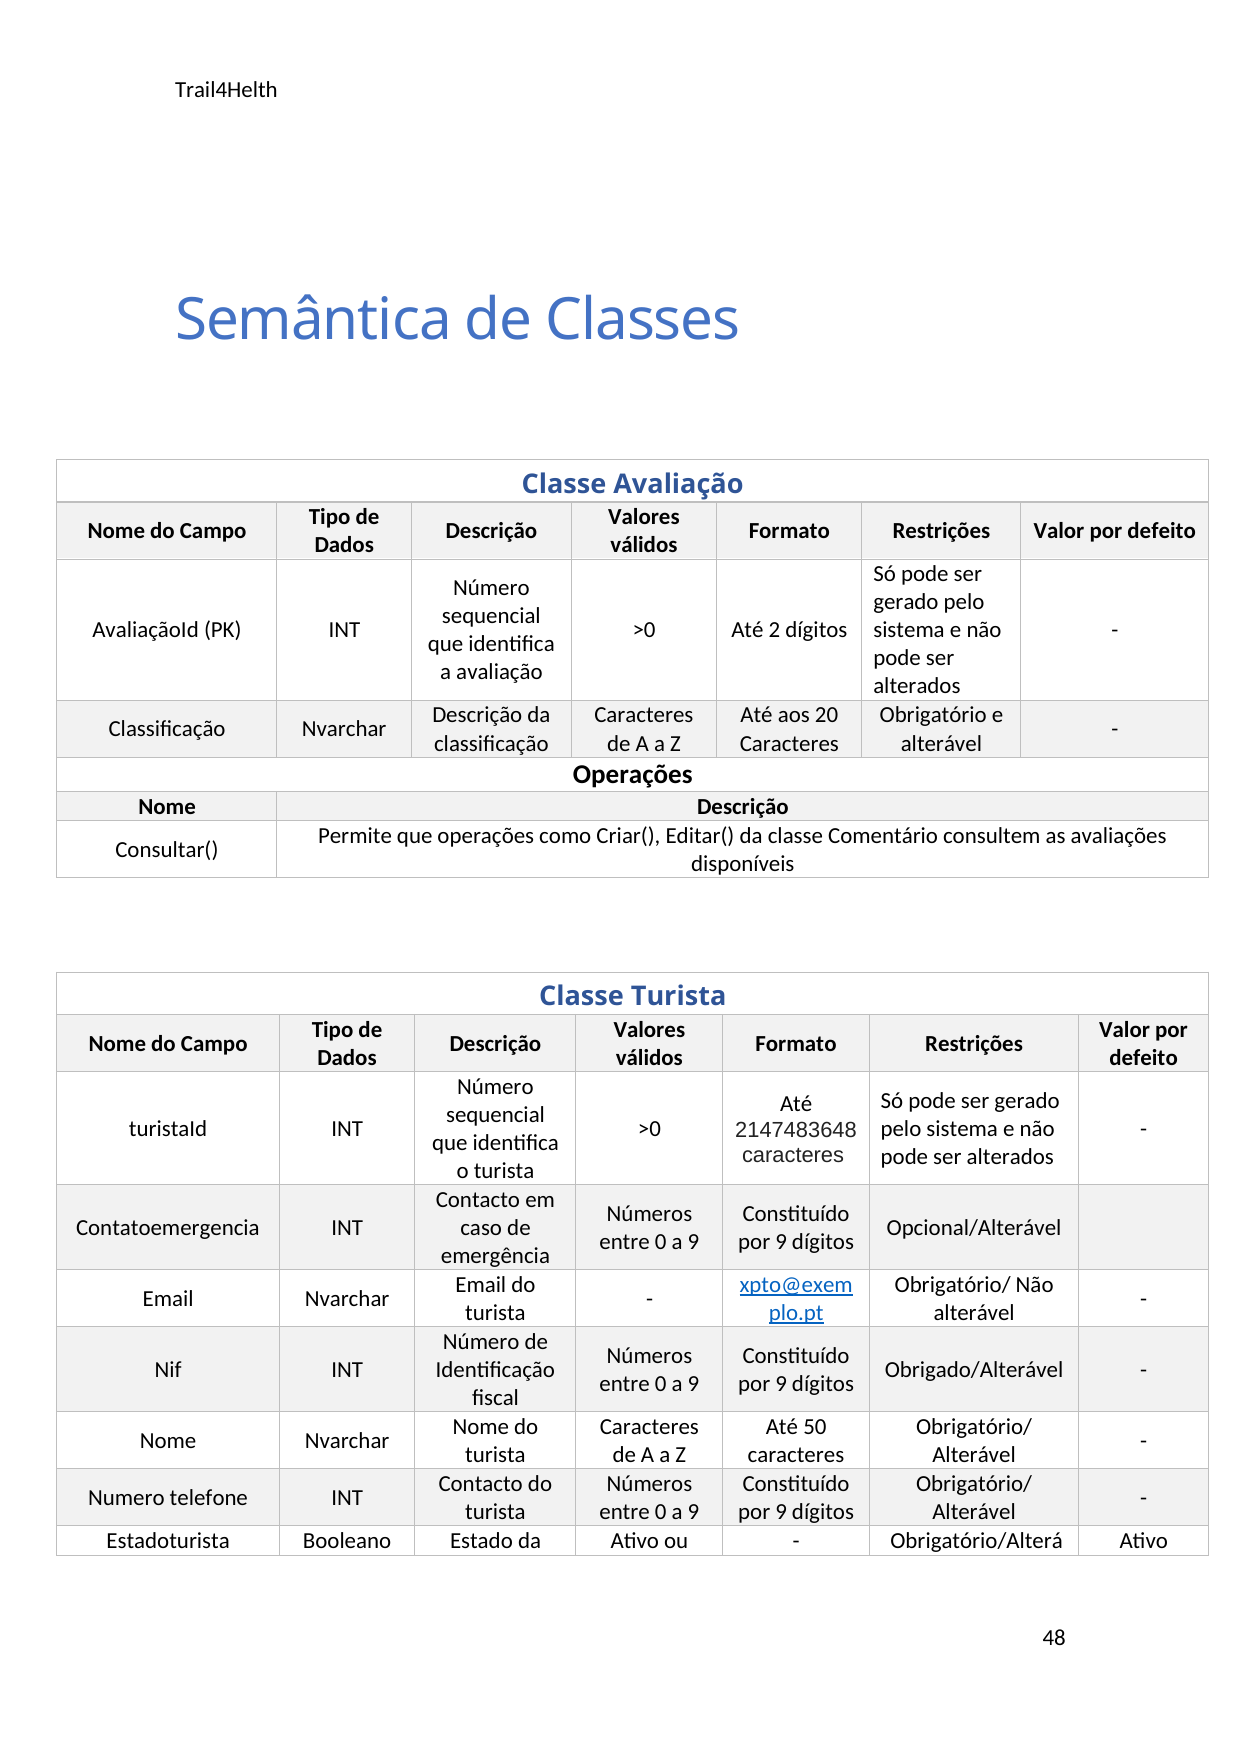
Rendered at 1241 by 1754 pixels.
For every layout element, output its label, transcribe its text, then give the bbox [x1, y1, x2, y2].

table_cell Booleano [280, 1526, 414, 1554]
table_cell Até 2147483648 caracteres [723, 1072, 869, 1184]
table_cell >0 [572, 560, 716, 699]
table_cell Nvarchar [277, 701, 411, 757]
table_cell INT [280, 1469, 414, 1525]
table_cell Restrições [862, 503, 1020, 558]
table_cell Nome do turista [415, 1412, 575, 1468]
table_cell Nome do Campo [57, 1015, 279, 1071]
table_cell Nome [57, 792, 276, 820]
table_cell - [1079, 1327, 1208, 1411]
table_cell INT [277, 560, 411, 699]
table_cell Tipo de Dados [277, 503, 411, 558]
table_cell INT [280, 1327, 414, 1411]
table_cell Constituído por 9 dígitos [723, 1469, 869, 1525]
table_cell Ativo [1079, 1526, 1208, 1554]
table_cell Constituído por 9 dígitos [723, 1327, 869, 1411]
table_cell Operações [57, 758, 1208, 791]
table_cell Obrigatório/Alterável [870, 1469, 1078, 1525]
table_cell - [723, 1526, 869, 1554]
table_cell Valores válidos [576, 1015, 722, 1071]
table_cell Número sequencial que identifica a avaliação [412, 560, 571, 699]
table_cell - [1021, 701, 1208, 757]
table_cell Até aos 20 Caracteres [717, 701, 861, 757]
table_cell Até 2 dígitos [717, 560, 861, 699]
table_cell Tipo de Dados [280, 1015, 414, 1071]
table_cell Consultar() [57, 821, 276, 877]
table_cell - [1079, 1469, 1208, 1525]
table_cell Só pode ser gerado pelo sistema e não pode ser alterados [862, 560, 1020, 699]
table_cell Até 50 caracteres [723, 1412, 869, 1468]
table_cell - [1079, 1412, 1208, 1468]
table_cell Classificação [57, 701, 276, 757]
table_cell Obrigatório e alterável [862, 701, 1020, 757]
table_cell Números entre 0 a 9 [576, 1469, 722, 1525]
table_cell INT [280, 1185, 414, 1269]
table_cell Nome do Campo [57, 503, 276, 558]
table_cell Permite que operações como Criar(), Editar() da classe Comentário consultem as avaliações disponíveis [277, 821, 1208, 877]
table_cell turistaId [57, 1072, 279, 1184]
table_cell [870, 1526, 1078, 1554]
table_cell Valor por defeito [1021, 503, 1208, 558]
table_cell >0 [576, 1072, 722, 1184]
table_cell Nvarchar [280, 1412, 414, 1468]
table_cell Ativo ou Inativo [576, 1526, 722, 1554]
table_cell AvaliaçãoId (PK) [57, 560, 276, 699]
table_cell Caracteres de A a Z [572, 701, 716, 757]
table_cell Estadoturista [57, 1526, 279, 1554]
table_header Classe Avaliação [57, 460, 1208, 501]
table_cell Formato [723, 1015, 869, 1071]
table_cell - [1021, 560, 1208, 699]
title Semântica de Classes [175, 277, 1065, 357]
table_cell Números entre 0 a 9 [576, 1327, 722, 1411]
table_cell Nvarchar [280, 1270, 414, 1326]
table_cell - [1079, 1072, 1208, 1184]
table_cell Email do turista [415, 1270, 575, 1326]
table_cell Constituído por 9 dígitos [723, 1185, 869, 1269]
table_cell Número de Identificação fiscal [415, 1327, 575, 1411]
table_cell xpto@exemplo.pt [723, 1270, 869, 1326]
table_cell Contacto em caso de emergência [415, 1185, 575, 1269]
table_cell Restrições [870, 1015, 1078, 1071]
table_cell Formato [717, 503, 861, 558]
table_cell Número sequencial que identifica o turista [415, 1072, 575, 1184]
table_cell Obrigatório/ Não alterável [870, 1270, 1078, 1326]
table_cell Numero telefone [57, 1469, 279, 1525]
table_cell Email [57, 1270, 279, 1326]
table_cell Valor por defeito [1079, 1015, 1208, 1071]
table_cell Valores válidos [572, 503, 716, 558]
table_cell Contatoemergencia [57, 1185, 279, 1269]
table_cell Nome [57, 1412, 279, 1468]
table_cell Caracteres de A a Z [576, 1412, 722, 1468]
table_cell Obrigado/Alterável [870, 1327, 1078, 1411]
table_cell INT [280, 1072, 414, 1184]
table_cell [415, 1526, 575, 1554]
table_header Classe Turista [57, 973, 1208, 1014]
table_cell Obrigatório/Alterável [870, 1412, 1078, 1468]
table_cell Nif [57, 1327, 279, 1411]
table_cell Descrição [277, 792, 1208, 820]
table_cell - [576, 1270, 722, 1326]
table_cell Descrição [415, 1015, 575, 1071]
table_cell Só pode ser gerado pelo sistema e não pode ser alterados [870, 1072, 1078, 1184]
table_cell - [1079, 1270, 1208, 1326]
table_cell Opcional/Alterável [870, 1185, 1078, 1269]
table_cell Descrição [412, 503, 571, 558]
table_cell [1079, 1185, 1208, 1269]
table_cell Contacto do turista [415, 1469, 575, 1525]
table_cell Números entre 0 a 9 [576, 1185, 722, 1269]
table_cell Descrição da classificação [412, 701, 571, 757]
